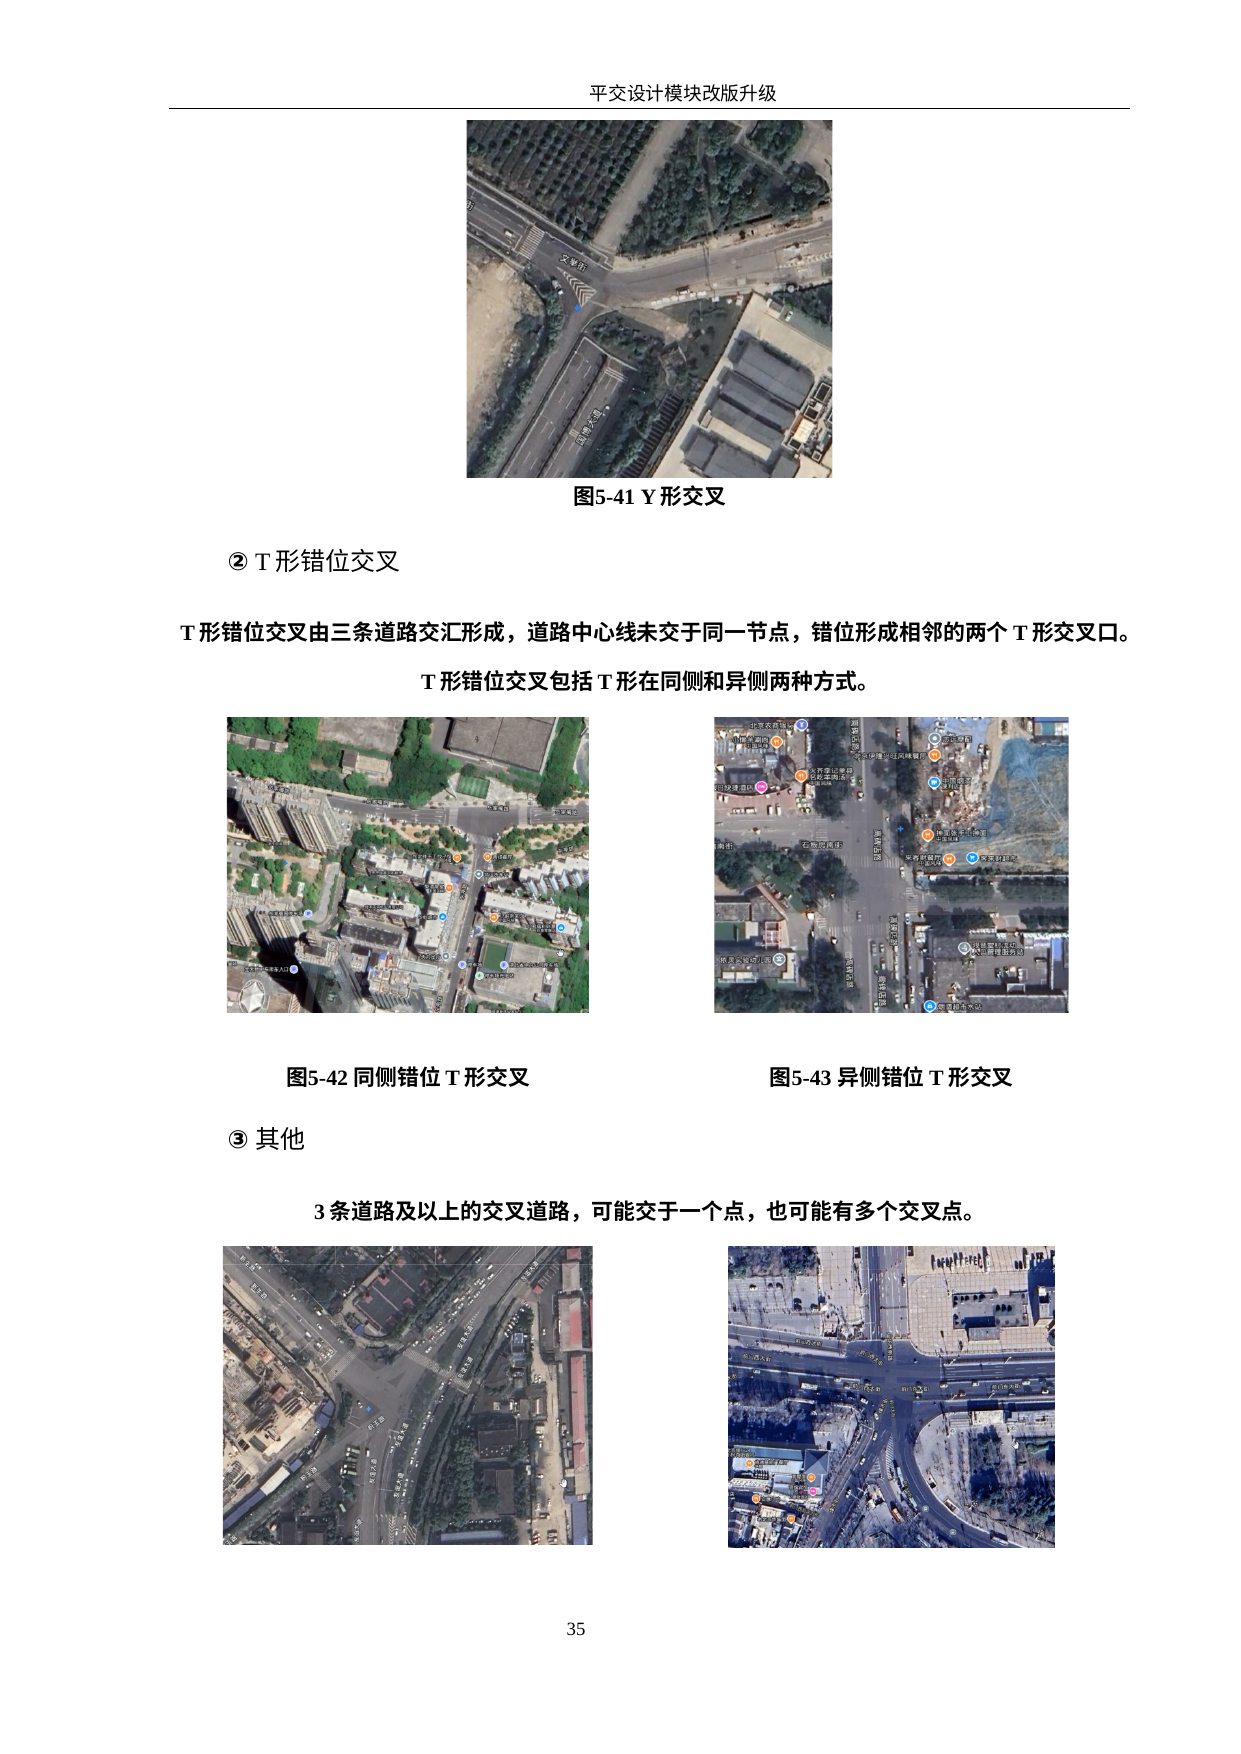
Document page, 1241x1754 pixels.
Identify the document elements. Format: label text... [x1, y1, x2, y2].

picture [714, 717, 1069, 1013]
list T形错位交叉 [177, 527, 1122, 592]
text T形错位交叉由三条道路交汇形成，道路中心线未交于同一节点，错位形成相邻的两个T形交叉口。T形错位交叉包括T形在同侧和异侧两种方式。 [177, 615, 1122, 696]
picture [728, 1246, 1055, 1548]
table_header [650, 1242, 1133, 1584]
picture [466, 120, 833, 478]
table_header [166, 1242, 649, 1584]
picture [226, 717, 589, 1013]
table_header [650, 712, 1133, 1055]
list 其他 [177, 1105, 1122, 1170]
text 3条道路及以上的交叉道路，可能交于一个点，也可能有多个交叉点。 [177, 1193, 1122, 1226]
table_header [166, 712, 649, 1055]
